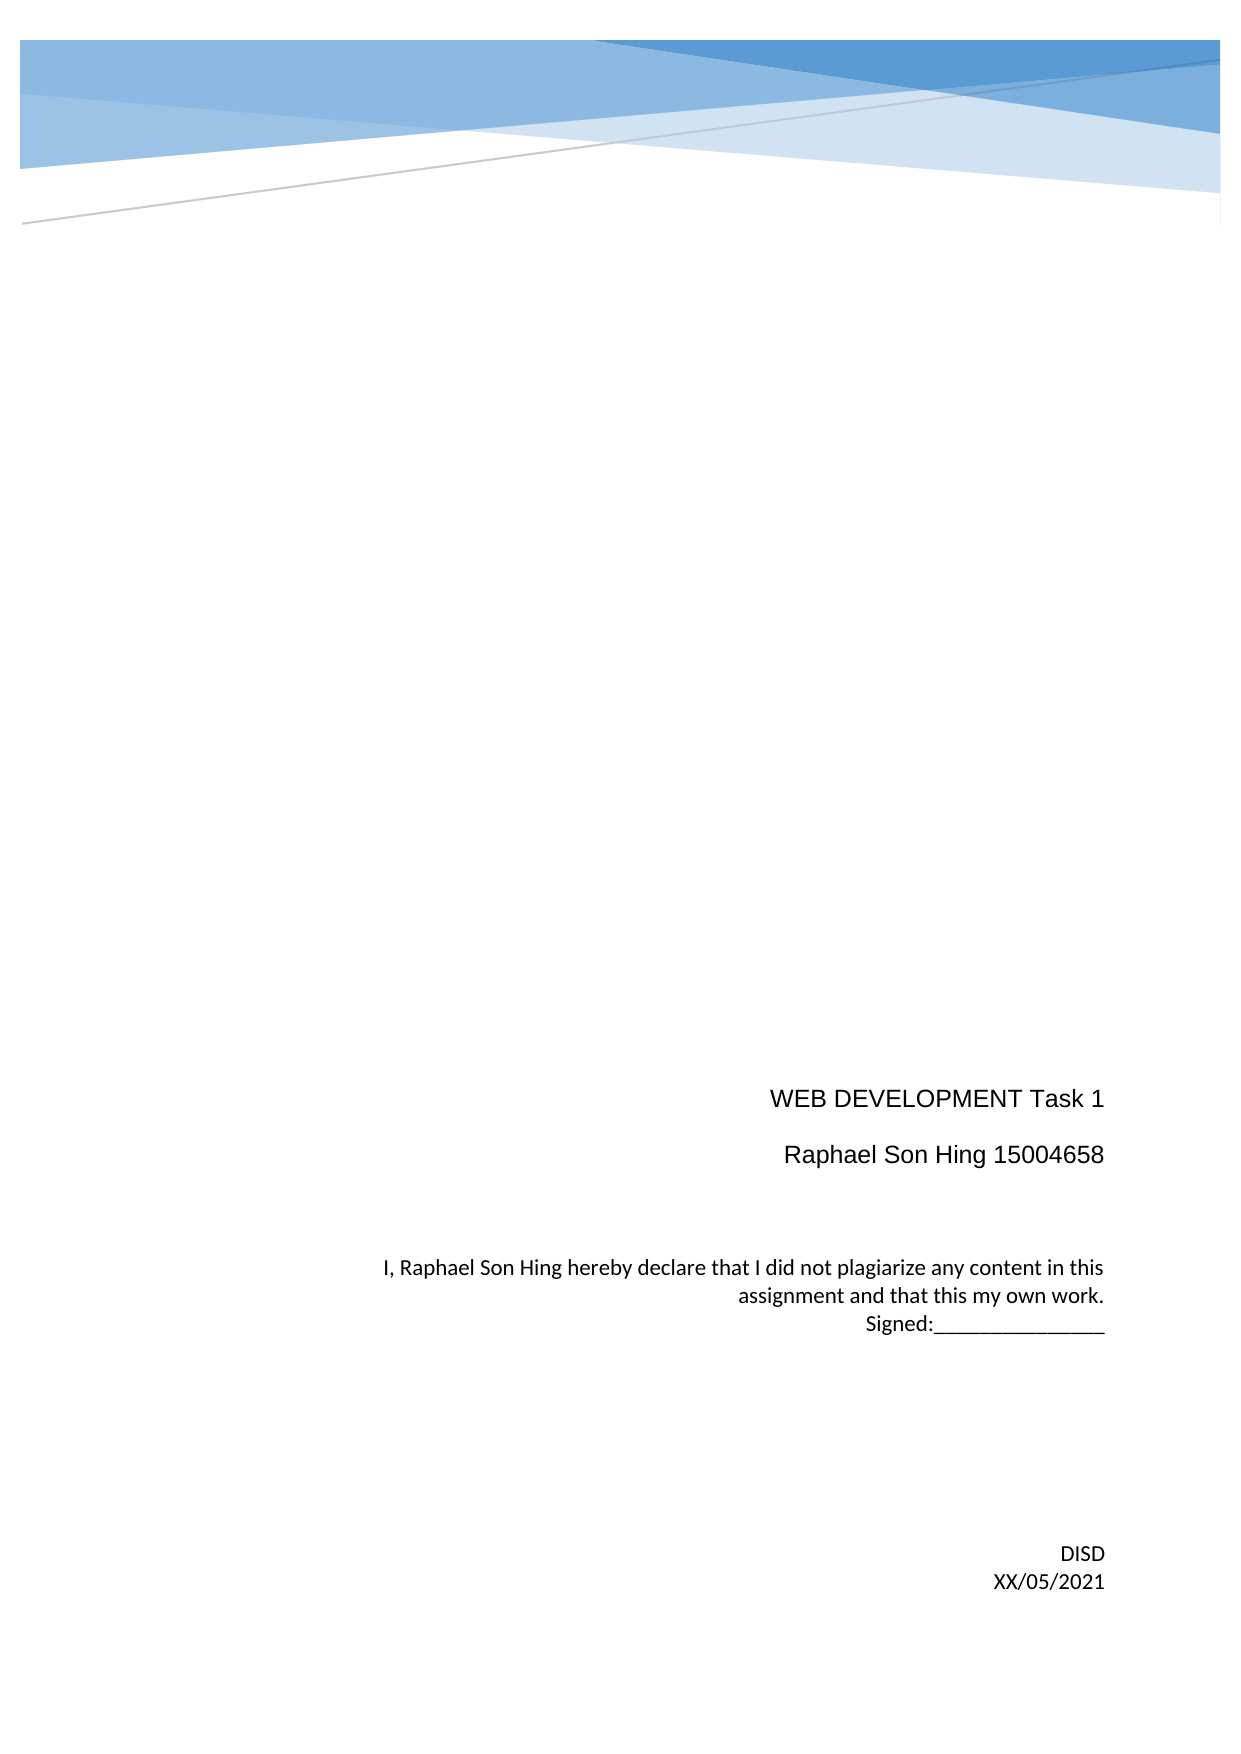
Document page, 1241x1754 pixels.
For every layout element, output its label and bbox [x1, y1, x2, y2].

picture [20, 40, 1221, 240]
